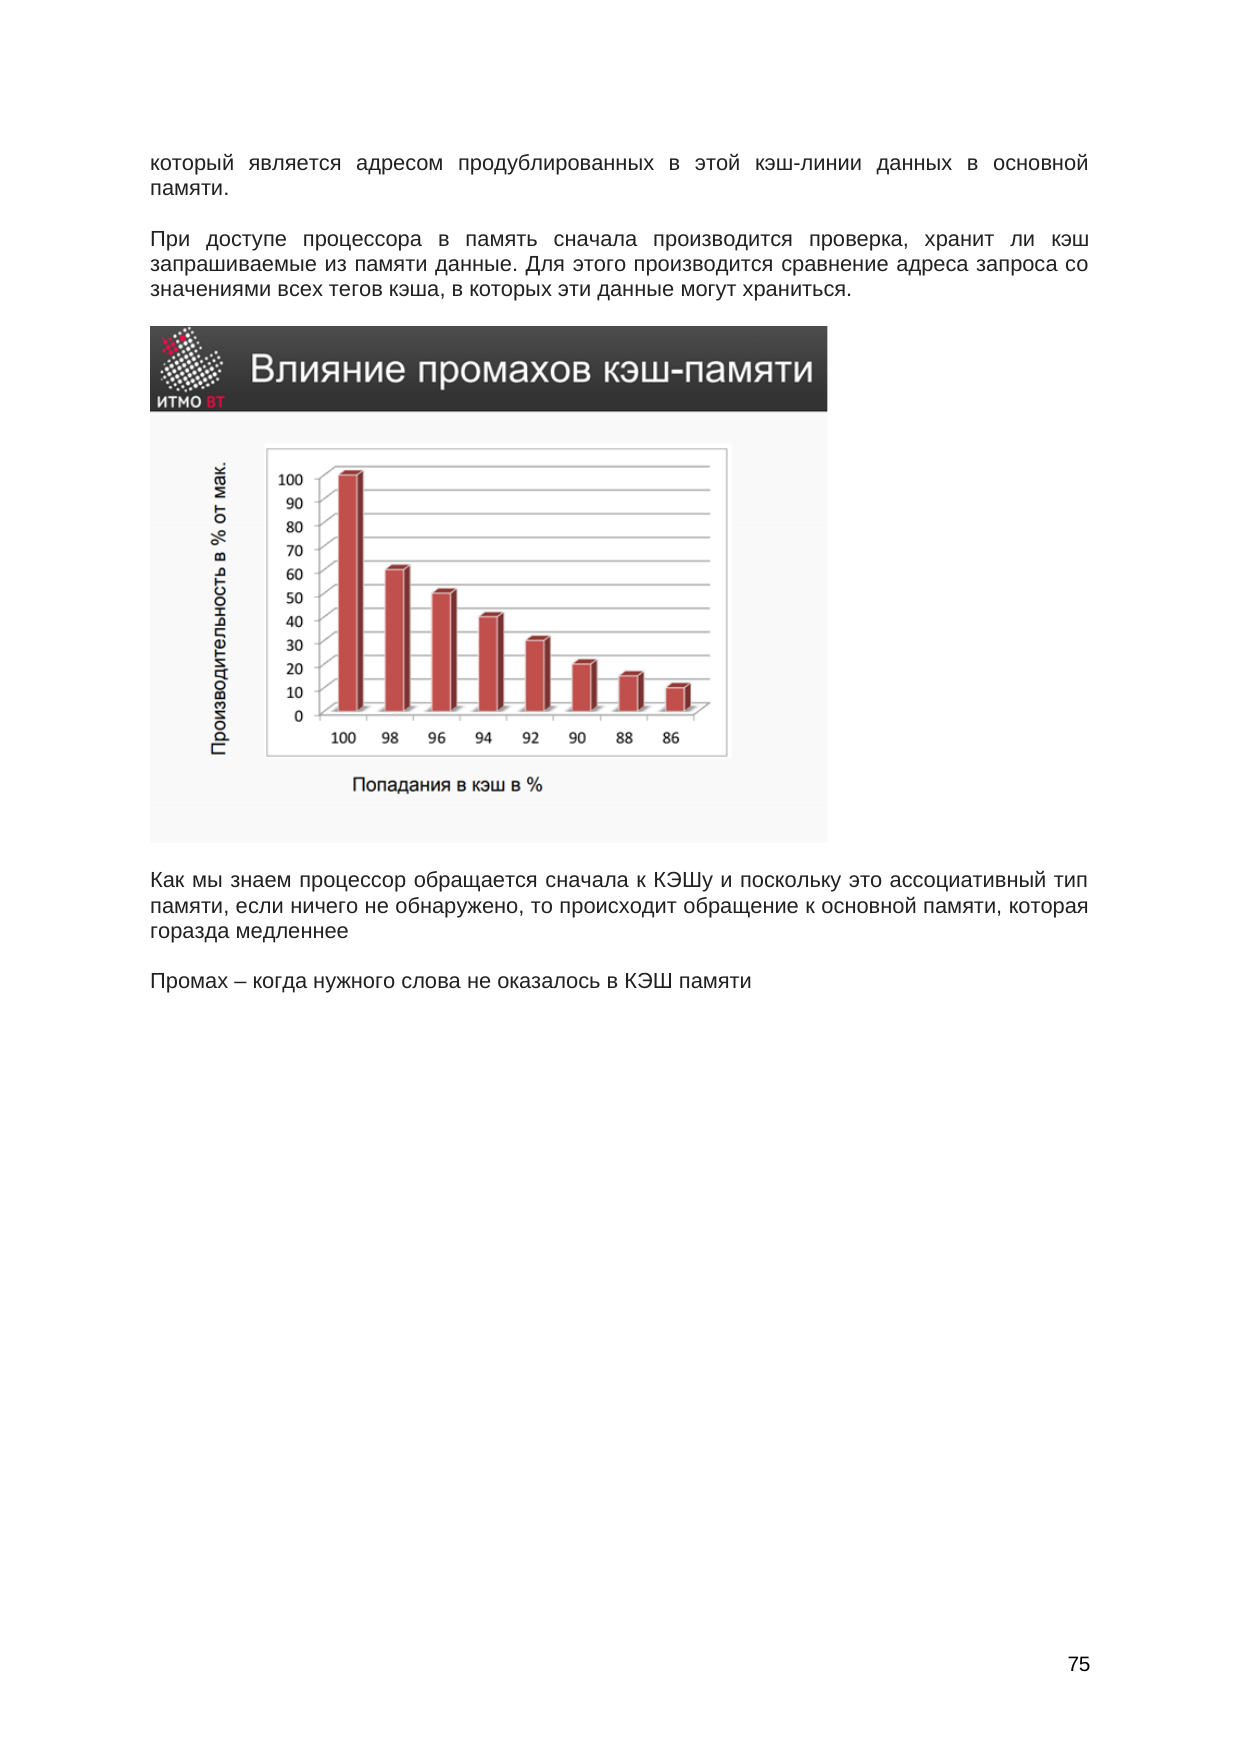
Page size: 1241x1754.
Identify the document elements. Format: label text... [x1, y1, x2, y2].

text Как мы знаем процессор обращается сначала к КЭШу и поскольку это ассоциативный тип памяти, если ничего не обнаружено, то происходит обращение к основной памяти, которая горазда медленнее [150, 867, 1090, 943]
picture [150, 326, 828, 843]
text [150, 150, 1090, 200]
text Промах – когда нужного слова не оказалось в КЭШ памяти [150, 968, 1090, 993]
text При доступе процессора в память сначала производится проверка, хранит ли кэш запрашиваемые из памяти данные. Для этого производится сравнение адреса запроса со значениями всех тегов кэша, в которых эти данные могут храниться. [150, 225, 1090, 301]
